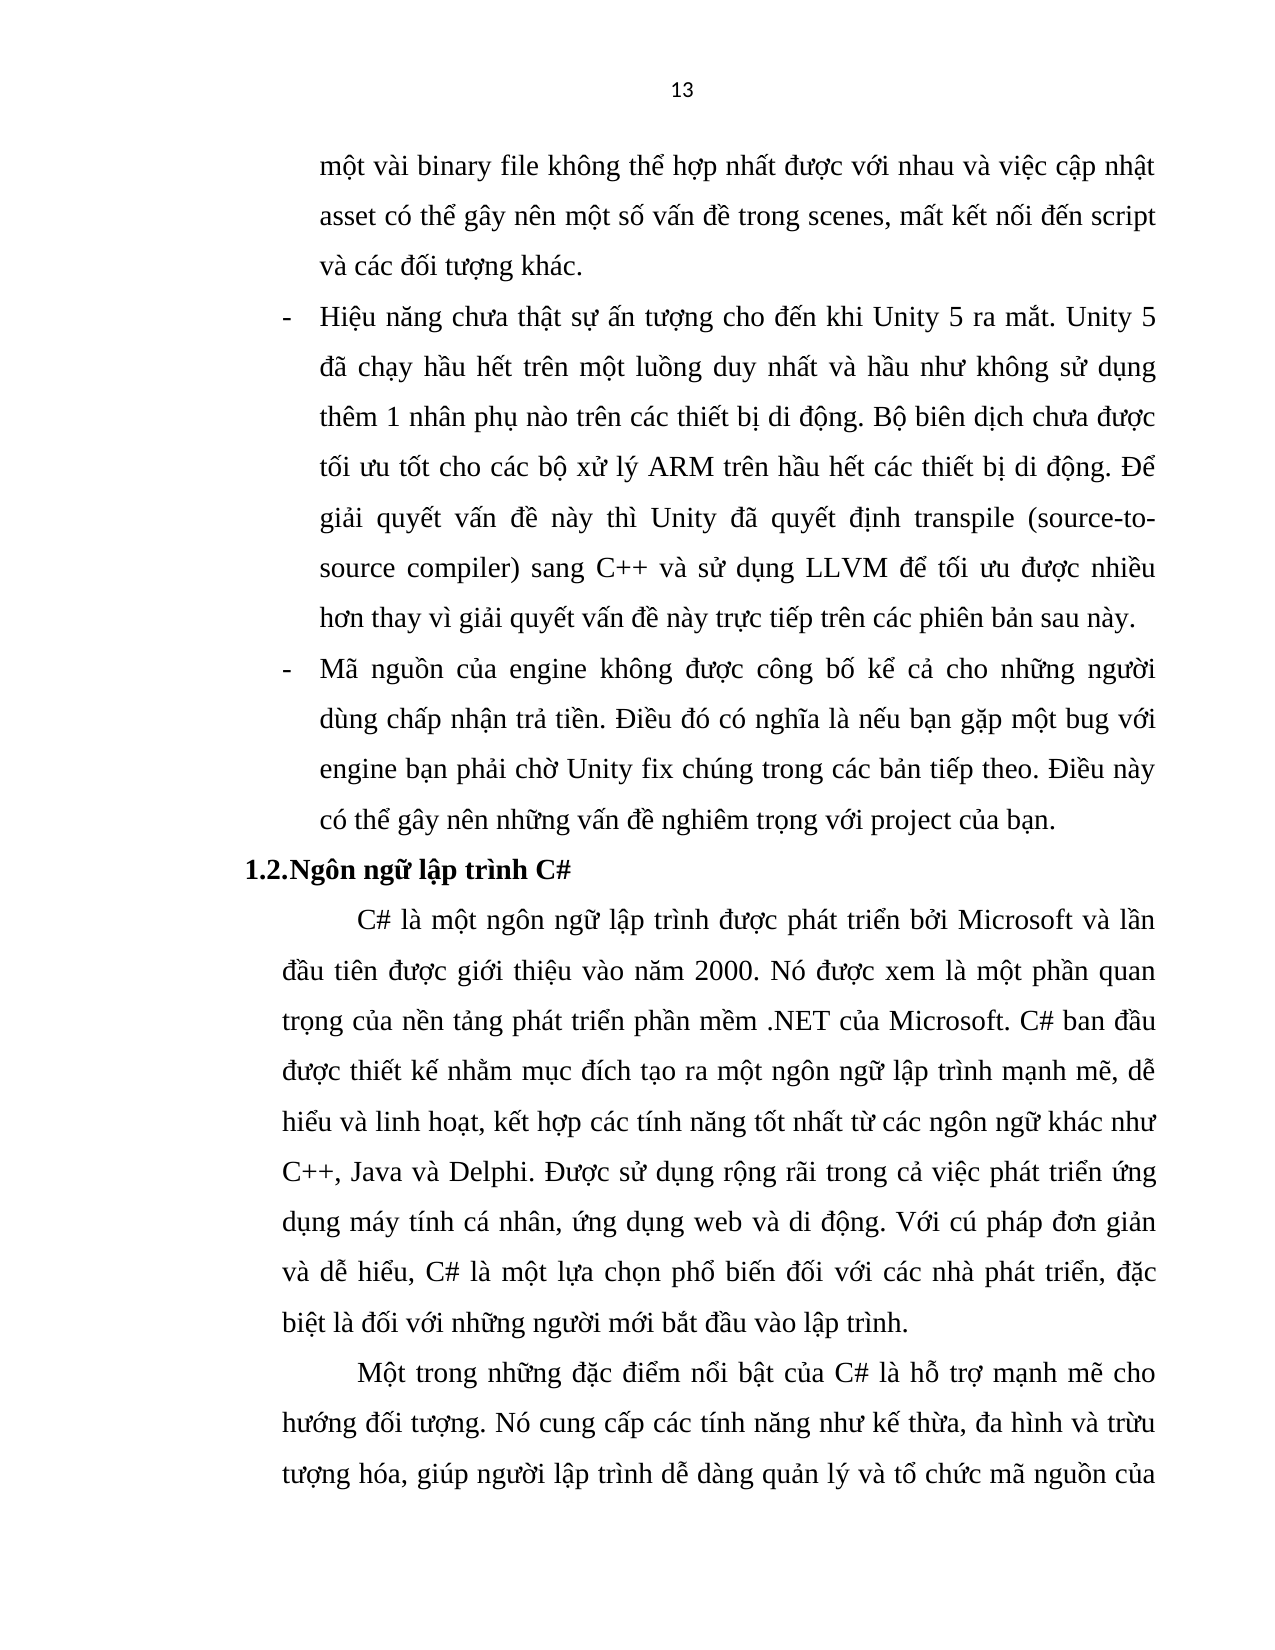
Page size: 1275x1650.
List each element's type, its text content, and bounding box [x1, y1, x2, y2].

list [282, 1355, 1157, 1489]
list C# là một ngôn ngữ lập trình được phát triển bởi Microsoft và lần đầu tiên được giới thiệu vào năm 2000. Nó được xem là một phần quan trọng của nền tảng phát triển phần mềm .NET của Microsoft. C# ban đầu được thiết kế nhằm mục đích tạo ra một ngôn ngữ lập trình mạnh mẽ, dễ hiểu và linh hoạt, kết hợp các tính năng tốt nhất từ các ngôn ngữ khác như C++, Java và Delphi. Được sử dụng rộng rãi trong cả việc phát triển ứng dụng máy tính cá nhân, ứng dụng web và di động. Với cú pháp đơn giản và dễ hiểu, C# là một lựa chọn phổ biến đối với các nhà phát triển, đặc biệt là đối với những người mới bắt đầu vào lập trình. [282, 902, 1157, 1338]
list Mã nguồn của engine không được công bố kể cả cho những người dùng chấp nhận trả tiền. Điều đó có nghĩa là nếu bạn gặp một bug với engine bạn phải chờ Unity fix chúng trong các bản tiếp theo. Điều này có thể gây nên những vấn đề nghiêm trọng với project của bạn. [282, 651, 1157, 835]
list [282, 148, 1157, 282]
list Hiệu năng chưa thật sự ấn tượng cho đến khi Unity 5 ra mắt. Unity 5 đã chạy hầu hết trên một luồng duy nhất và hầu như không sử dụng thêm 1 nhân phụ nào trên các thiết bị di động. Bộ biên dịch chưa được tối ưu tốt cho các bộ xử lý ARM trên hầu hết các thiết bị di động. Để giải quyết vấn đề này thì Unity đã quyết định transpile (source-to-source compiler) sang C++ và sử dụng LLVM để tối ưu được nhiều hơn thay vì giải quyết vấn đề này trực tiếp trên các phiên bản sau này. [282, 299, 1157, 634]
list Ngôn ngữ lập trình C# [244, 852, 1157, 886]
